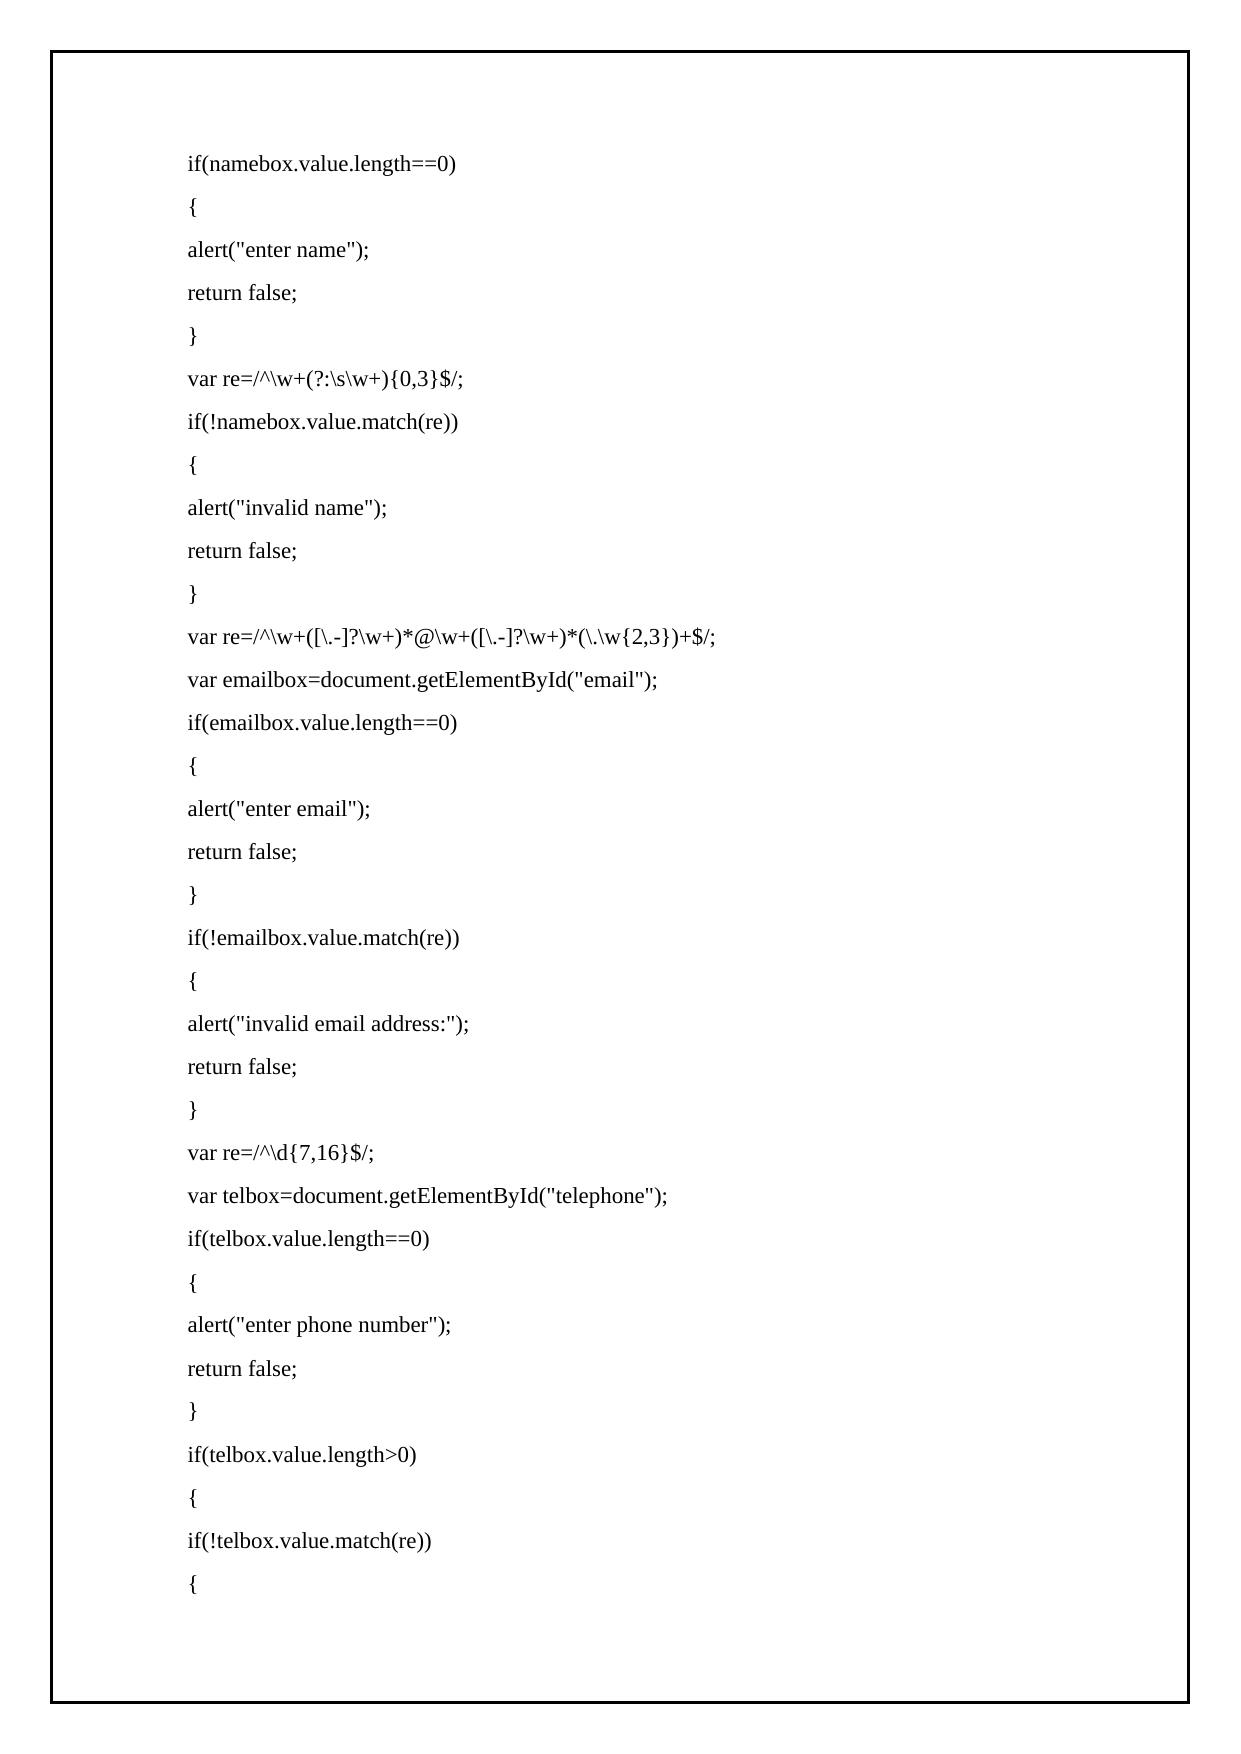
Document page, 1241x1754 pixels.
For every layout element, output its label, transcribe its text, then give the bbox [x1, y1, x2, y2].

text if(!telbox.value.match(re)) [187, 1527, 1053, 1553]
text var re=/^\d{7,16}$/; [187, 1139, 1053, 1166]
text { [187, 193, 1053, 219]
text { [187, 1484, 1053, 1510]
text return false; [187, 279, 1053, 305]
text if(telbox.value.length==0) [187, 1226, 1053, 1252]
text } [187, 1096, 1053, 1123]
text var re=/^\w+(?:\s\w+){0,3}$/; [187, 365, 1053, 391]
text { [187, 1570, 1053, 1596]
text alert("invalid email address:"); [187, 1010, 1053, 1037]
text alert("enter phone number"); [187, 1312, 1053, 1338]
text } [187, 322, 1053, 348]
text return false; [187, 1053, 1053, 1080]
text return false; [187, 1354, 1053, 1381]
text if(namebox.value.length==0) [187, 150, 1053, 176]
text if(!namebox.value.match(re)) [187, 408, 1053, 434]
text if(telbox.value.length>0) [187, 1441, 1053, 1467]
text } [187, 580, 1053, 607]
text var telbox=document.getElementById("telephone"); [187, 1182, 1053, 1209]
text { [187, 451, 1053, 477]
text if(emailbox.value.length==0) [187, 709, 1053, 736]
text { [187, 967, 1053, 994]
text var re=/^\w+([\.-]?\w+)*@\w+([\.-]?\w+)*(\.\w{2,3})+$/; [187, 623, 1053, 649]
text return false; [187, 838, 1053, 865]
text var emailbox=document.getElementById("email"); [187, 666, 1053, 693]
text } [187, 881, 1053, 908]
text alert("invalid name"); [187, 494, 1053, 521]
text { [187, 1268, 1053, 1295]
text { [187, 752, 1053, 779]
text alert("enter name"); [187, 236, 1053, 262]
text if(!emailbox.value.match(re)) [187, 924, 1053, 951]
text } [187, 1398, 1053, 1424]
text return false; [187, 537, 1053, 563]
text alert("enter email"); [187, 795, 1053, 822]
